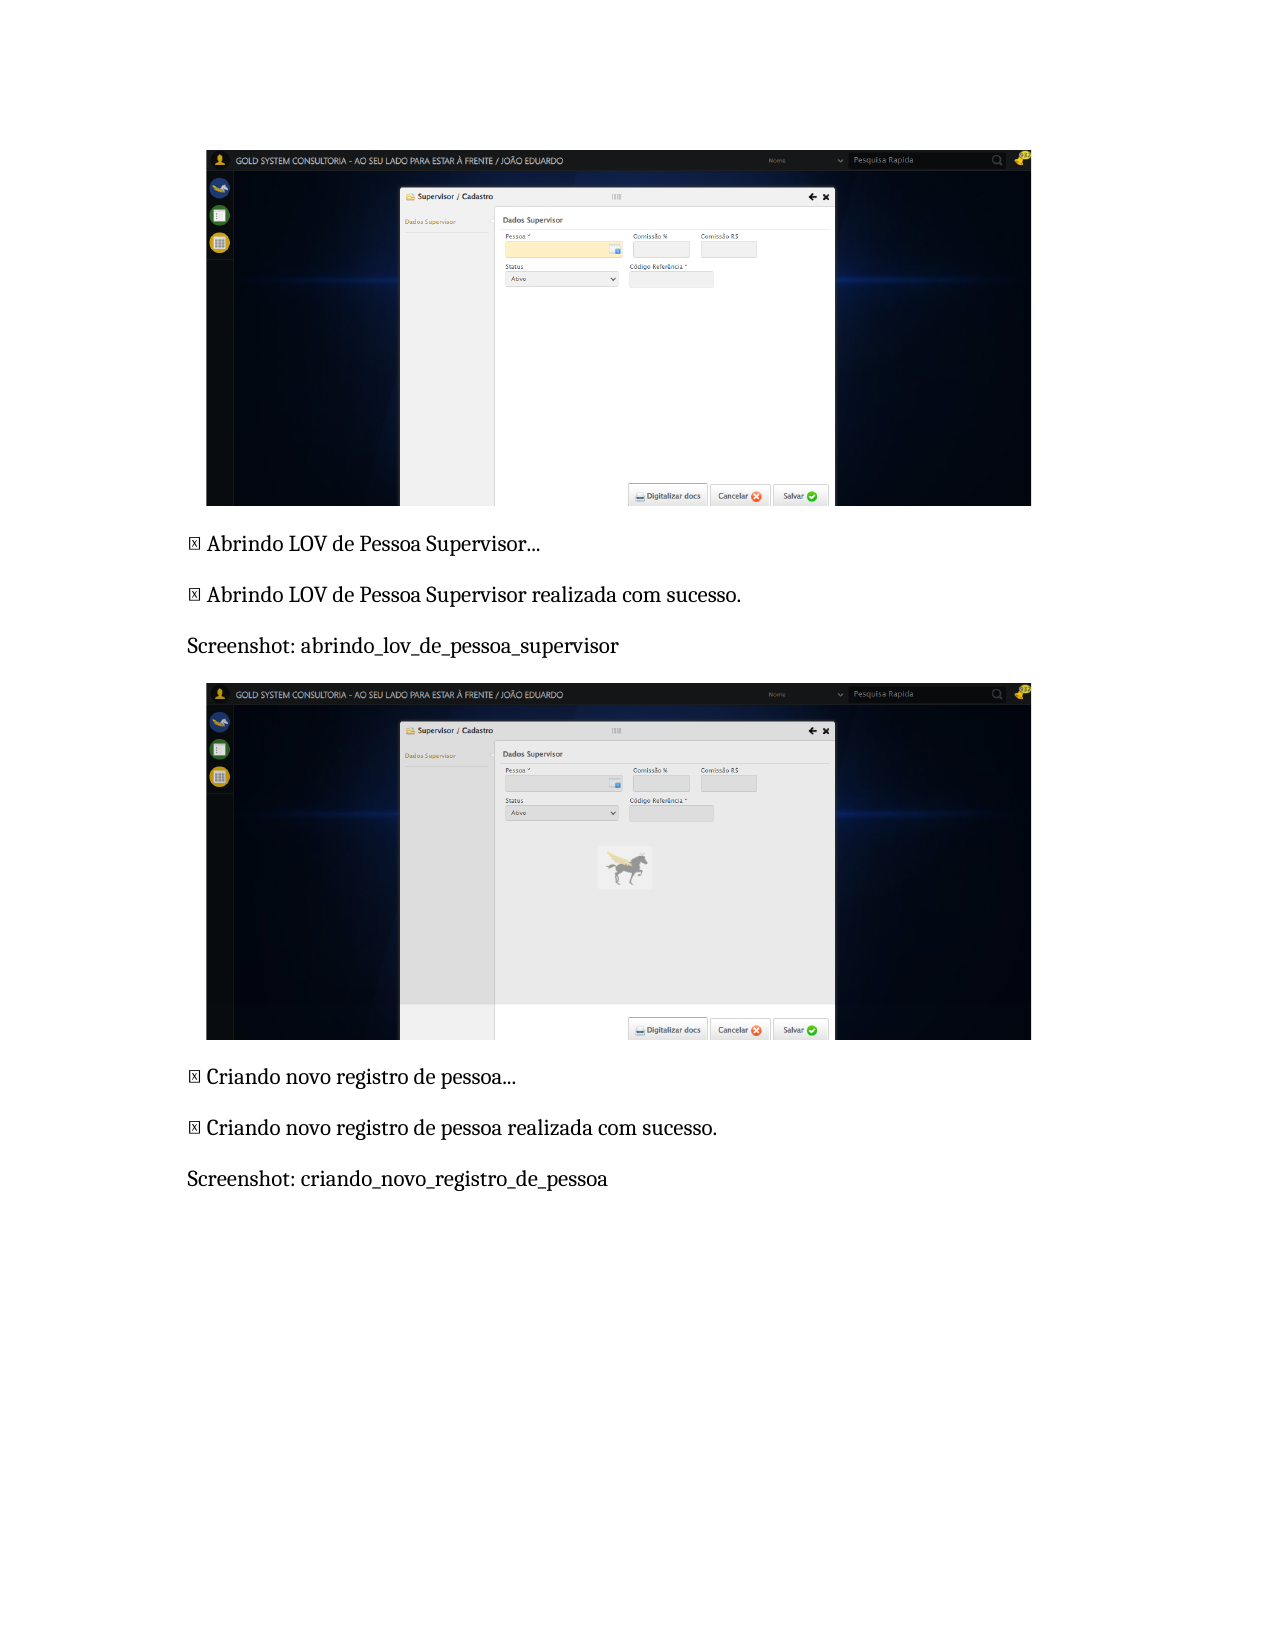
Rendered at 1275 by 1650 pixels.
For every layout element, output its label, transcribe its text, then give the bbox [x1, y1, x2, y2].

picture [206, 683, 1032, 1040]
text Screenshot: abrindo_lov_de_pessoa_supervisor [187, 632, 1087, 659]
text Screenshot: criando_novo_registro_de_pessoa [187, 1166, 1087, 1192]
text 🔄 Criando novo registro de pessoa... [187, 1064, 1087, 1090]
text ✅ Abrindo LOV de Pessoa Supervisor realizada com sucesso. [187, 581, 1087, 608]
text 🔄 Abrindo LOV de Pessoa Supervisor... [187, 530, 1087, 557]
picture [206, 150, 1032, 506]
text ✅ Criando novo registro de pessoa realizada com sucesso. [187, 1115, 1087, 1141]
